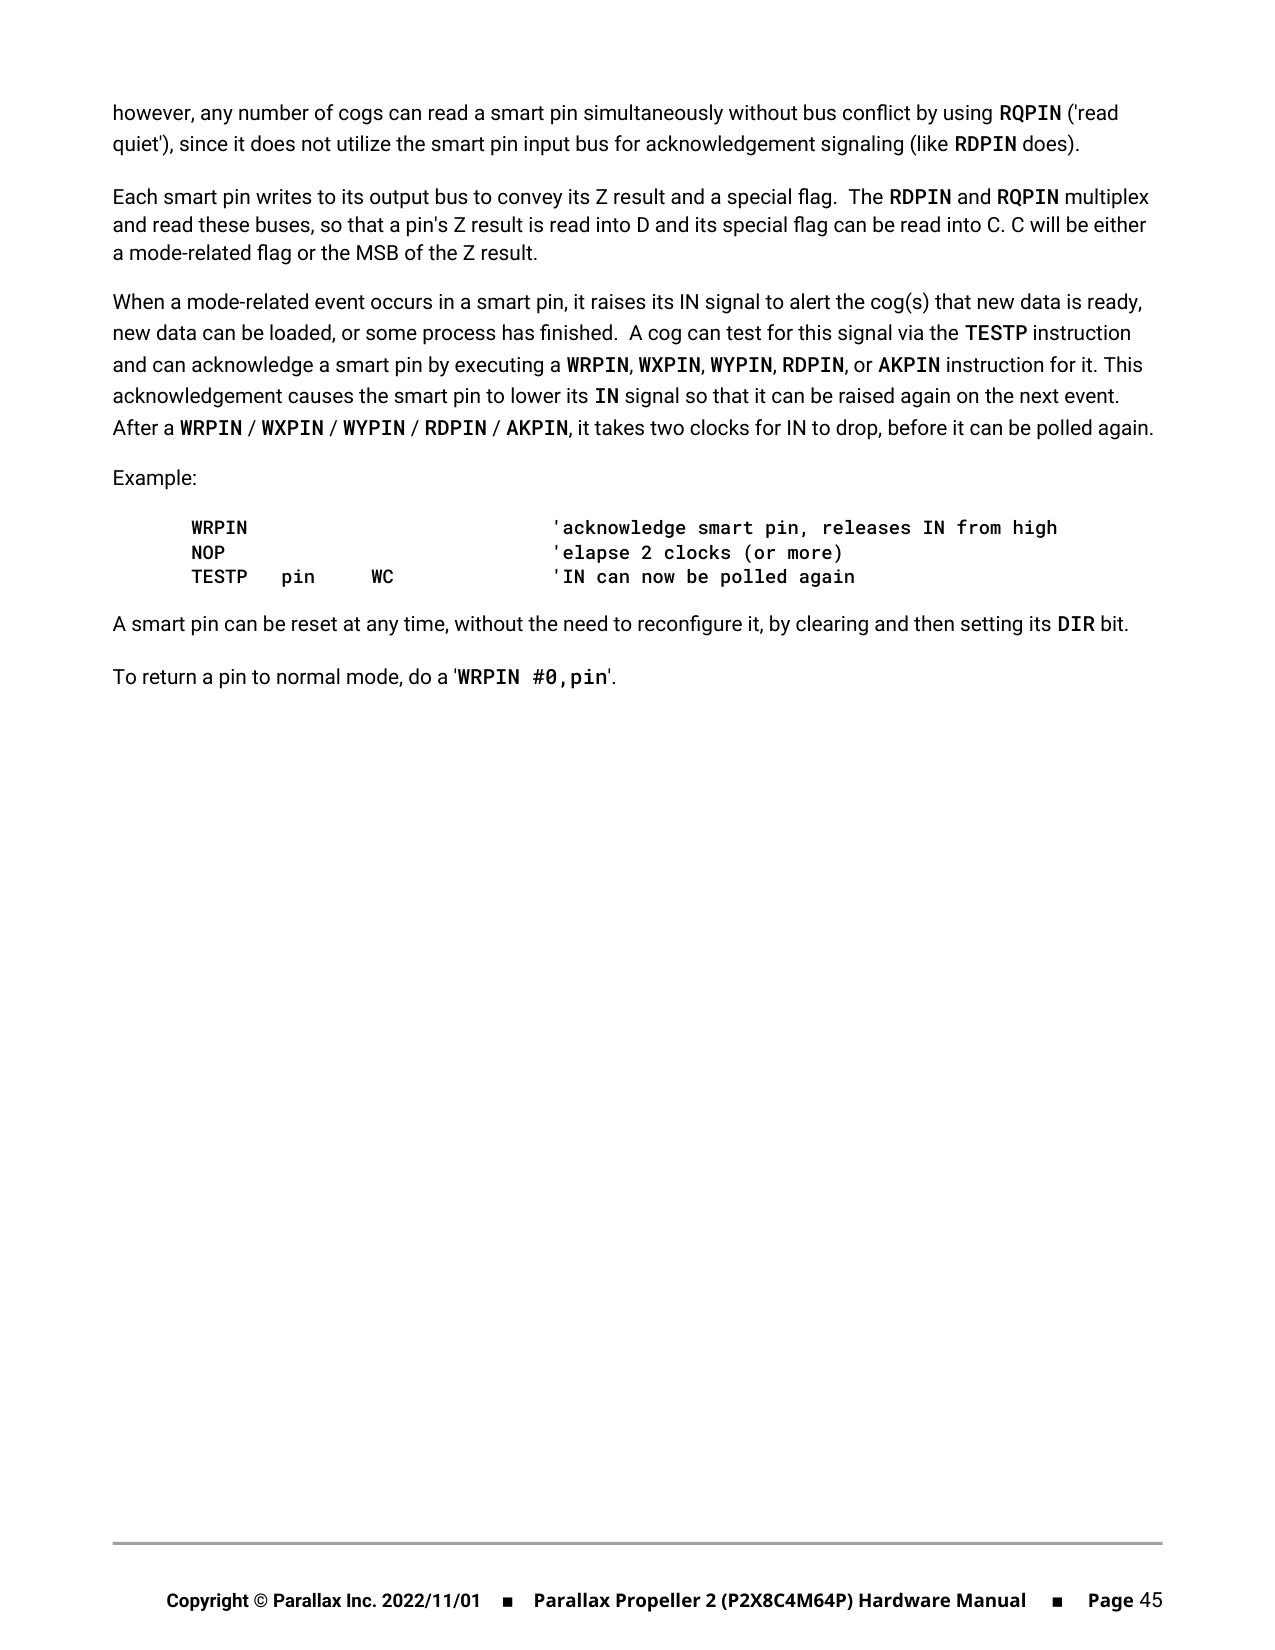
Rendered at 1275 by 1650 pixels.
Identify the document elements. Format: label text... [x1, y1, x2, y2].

text Each smart pin writes to its output bus to convey its Z result and a special flag. The RDPIN and RQPIN multiplex and read these buses, so that a pin's Z result is read into D and its special flag can be read into C. C will be either a mode-related flag or the MSB of the Z result. [112, 182, 1162, 266]
text When a mode-related event occurs in a smart pin, it raises its IN signal to alert the cog(s) that new data is ready, new data can be loaded, or some process has finished. A cog can test for this signal via the TESTP instruction and can acknowledge a smart pin by executing a WRPIN, WXPIN, WYPIN, RDPIN, or AKPIN instruction for it. This acknowledgement causes the smart pin to lower its IN signal so that it can be raised again on the next event. After a WRPIN / WXPIN / WYPIN / RDPIN / AKPIN, it takes two clocks for IN to drop, before it can be polled again. [112, 290, 1162, 441]
title WRPIN 'acknowledge smart pin, releases IN from high [112, 514, 1162, 539]
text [112, 98, 1162, 157]
text Example: [112, 466, 1162, 490]
text A smart pin can be reset at any time, without the need to reconfigure it, by clearing and then setting its DIR bit. [112, 610, 1162, 637]
title TESTP pin WC 'IN can now be polled again [112, 564, 1162, 589]
text To return a pin to normal mode, do a 'WRPIN #0,pin'. [112, 662, 1162, 690]
title NOP 'elapse 2 clocks (or more) [112, 539, 1162, 564]
